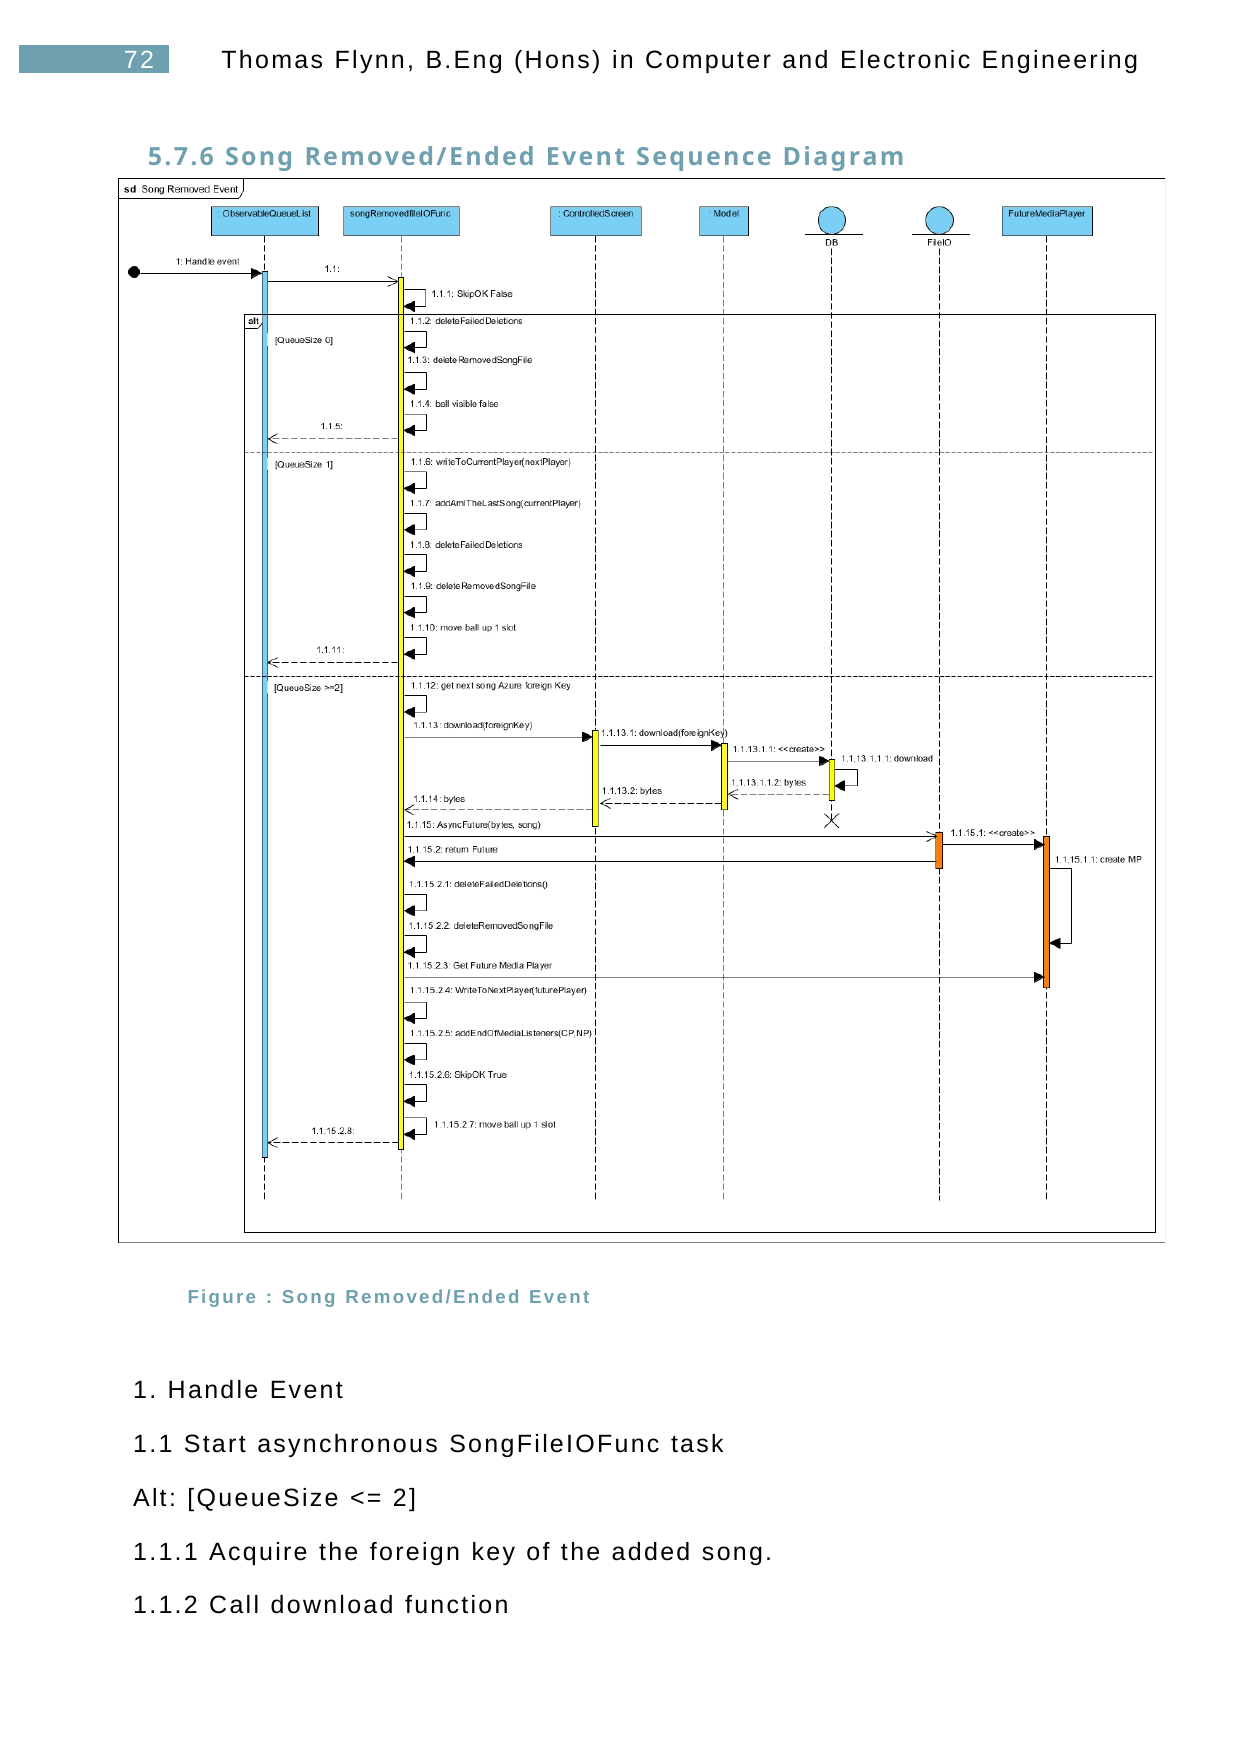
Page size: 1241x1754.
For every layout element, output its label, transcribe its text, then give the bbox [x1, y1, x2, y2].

picture [118, 178, 1166, 1243]
subtitle 5.7.6 Song Removed/Ended Event Sequence Diagram [148, 139, 1122, 173]
text Alt: [QueueSize <= 2] [133, 1483, 1122, 1511]
text 1.1.2 Call download function [133, 1590, 1122, 1619]
text 1.1.1 Acquire the foreign key of the added song. [133, 1537, 1122, 1565]
text 1. Handle Event [133, 1375, 1122, 1404]
text 1.1 Start asynchronous SongFileIOFunc task [133, 1429, 1122, 1458]
